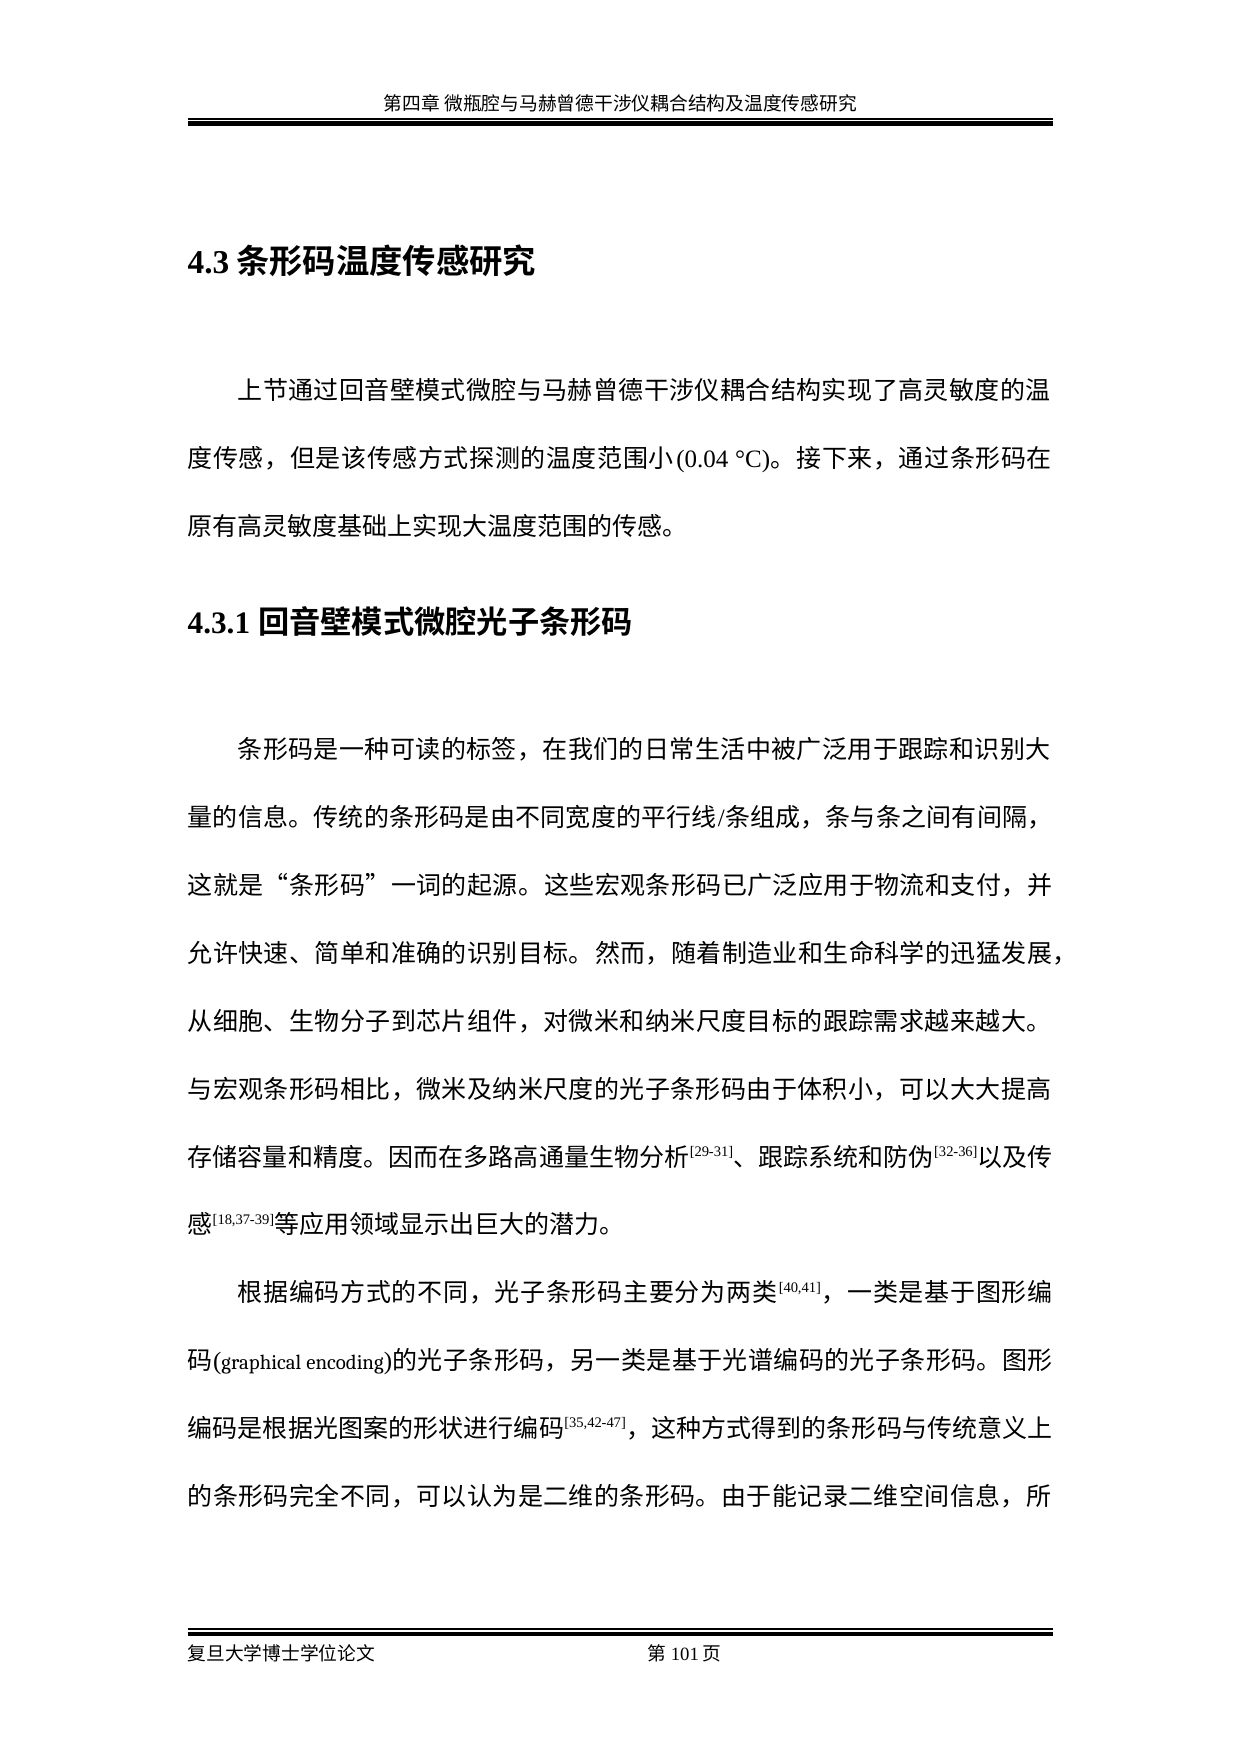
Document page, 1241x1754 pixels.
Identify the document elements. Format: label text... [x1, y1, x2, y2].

subtitle 4.3条形码温度传感研究 [187, 225, 1053, 293]
subtitle 4.3.1 回音壁模式微腔光子条形码 [187, 586, 1053, 654]
text 条形码是一种可读的标签，在我们的日常生活中被广泛用于跟踪和识别大量的信息。传统的条形码是由不同宽度的平行线/条组成，条与条之间有间隔，这就是“条形码”一词的起源。这些宏观条形码已广泛应用于物流和支付，并允许快速、简单和准确的识别目标。然而，随着制造业和生命科学的迅猛发展，从细胞、生物分子到芯片组件，对微米和纳米尺度目标的跟踪需求越来越大。与宏观条形码相比，微米及纳米尺度的光子条形码由于体积小，可以大大提高存储容量和精度。因而在多路高通量生物分析[29-31]、跟踪系统和防伪[32-36]以及传感[18,37-39]等应用领域显示出巨大的潜力。 [187, 714, 1053, 1257]
text 上节通过回音壁模式微腔与马赫曾德干涉仪耦合结构实现了高灵敏度的温度传感，但是该传感方式探测的温度范围小(0.04 °C)。接下来，通过条形码在原有高灵敏度基础上实现大温度范围的传感。 [187, 355, 1053, 559]
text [187, 1257, 1053, 1529]
